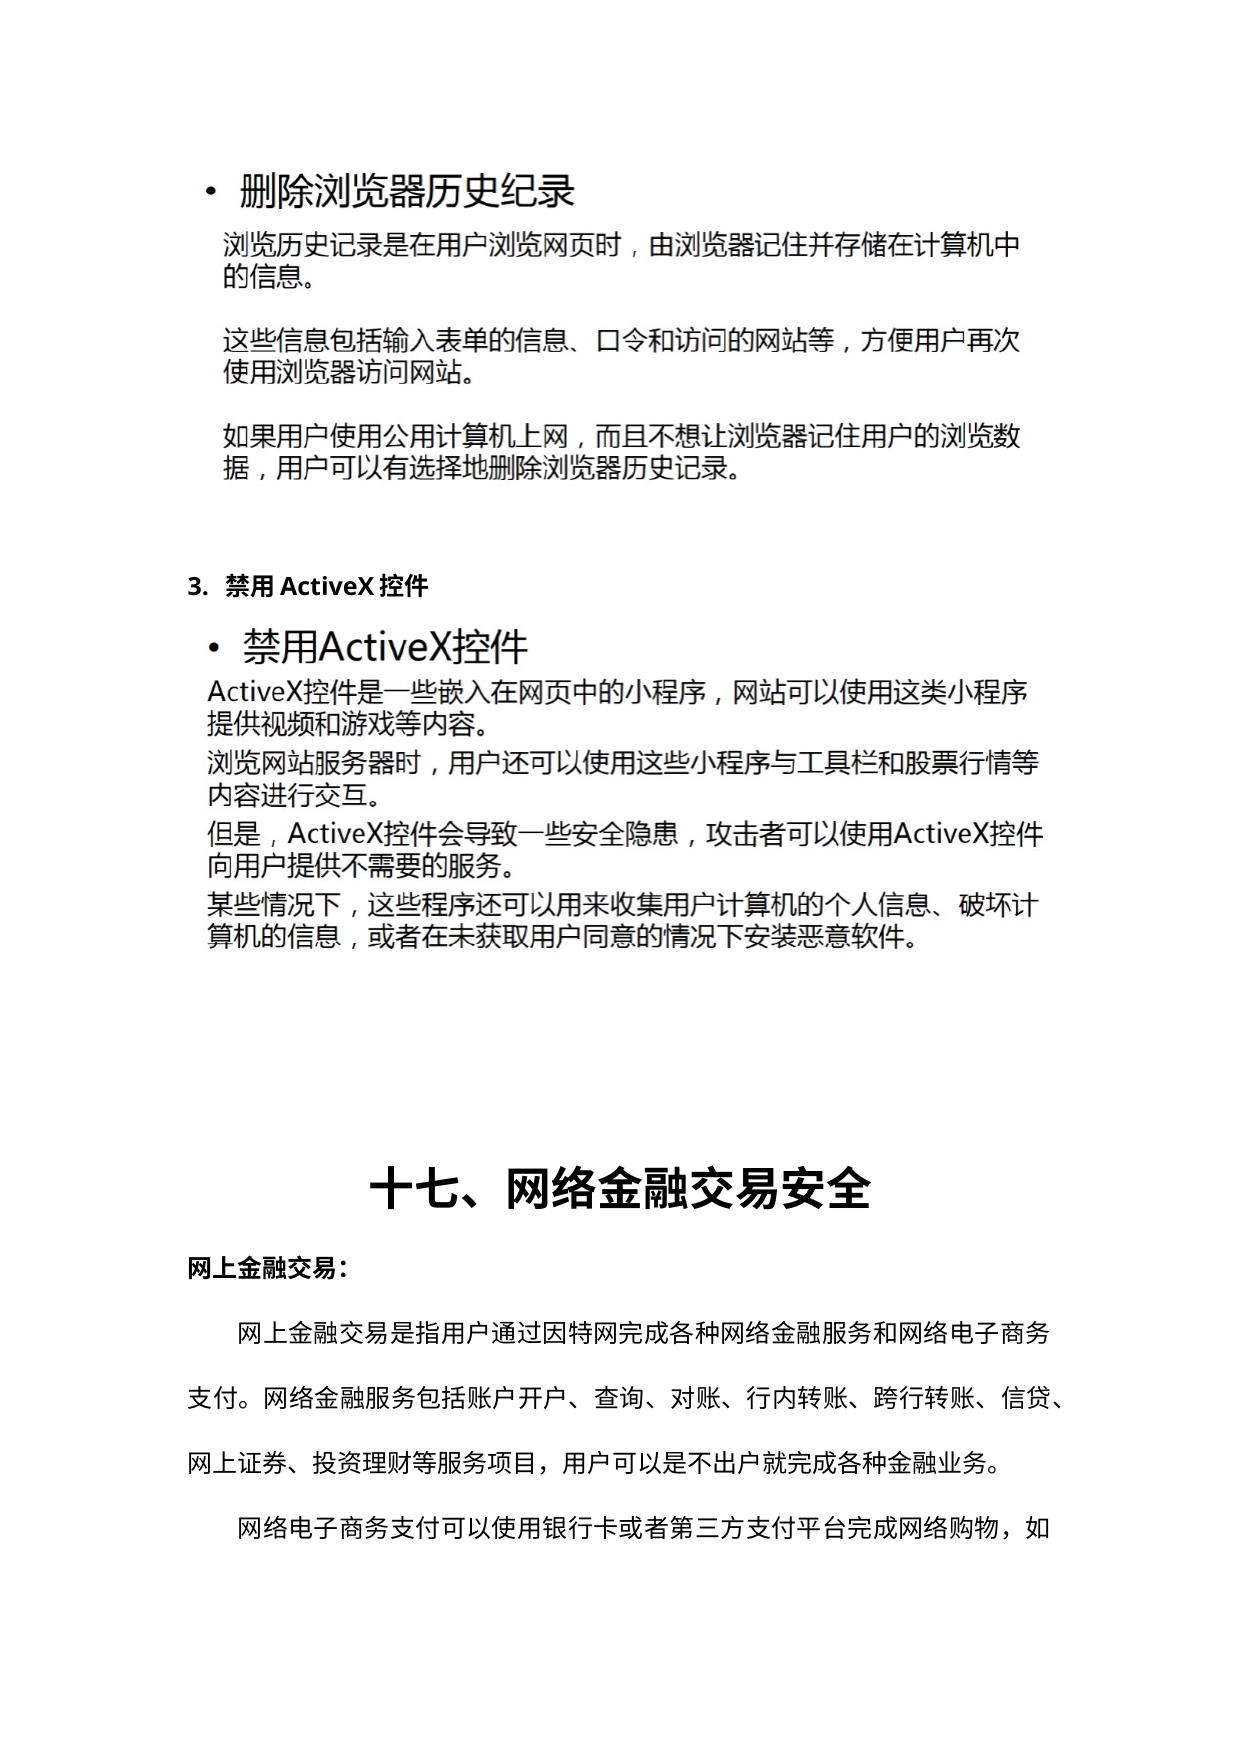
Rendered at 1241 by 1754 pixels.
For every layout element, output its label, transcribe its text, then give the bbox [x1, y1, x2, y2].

text 十七、网络金融交易安全 [187, 1137, 1053, 1234]
text 网上金融交易是指用户通过因特网完成各种网络金融服务和网络电子商务支付。网络金融服务包括账户开户、查询、对账、行内转账、跨行转账、信贷、网上证券、投资理财等服务项目，用户可以是不出户就完成各种金融业务。 [187, 1299, 1053, 1494]
picture [187, 617, 1053, 990]
picture [187, 162, 1053, 543]
text 网上金融交易： [187, 1234, 1053, 1299]
list 禁用ActiveX控件 [187, 552, 1053, 617]
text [187, 1494, 1053, 1559]
